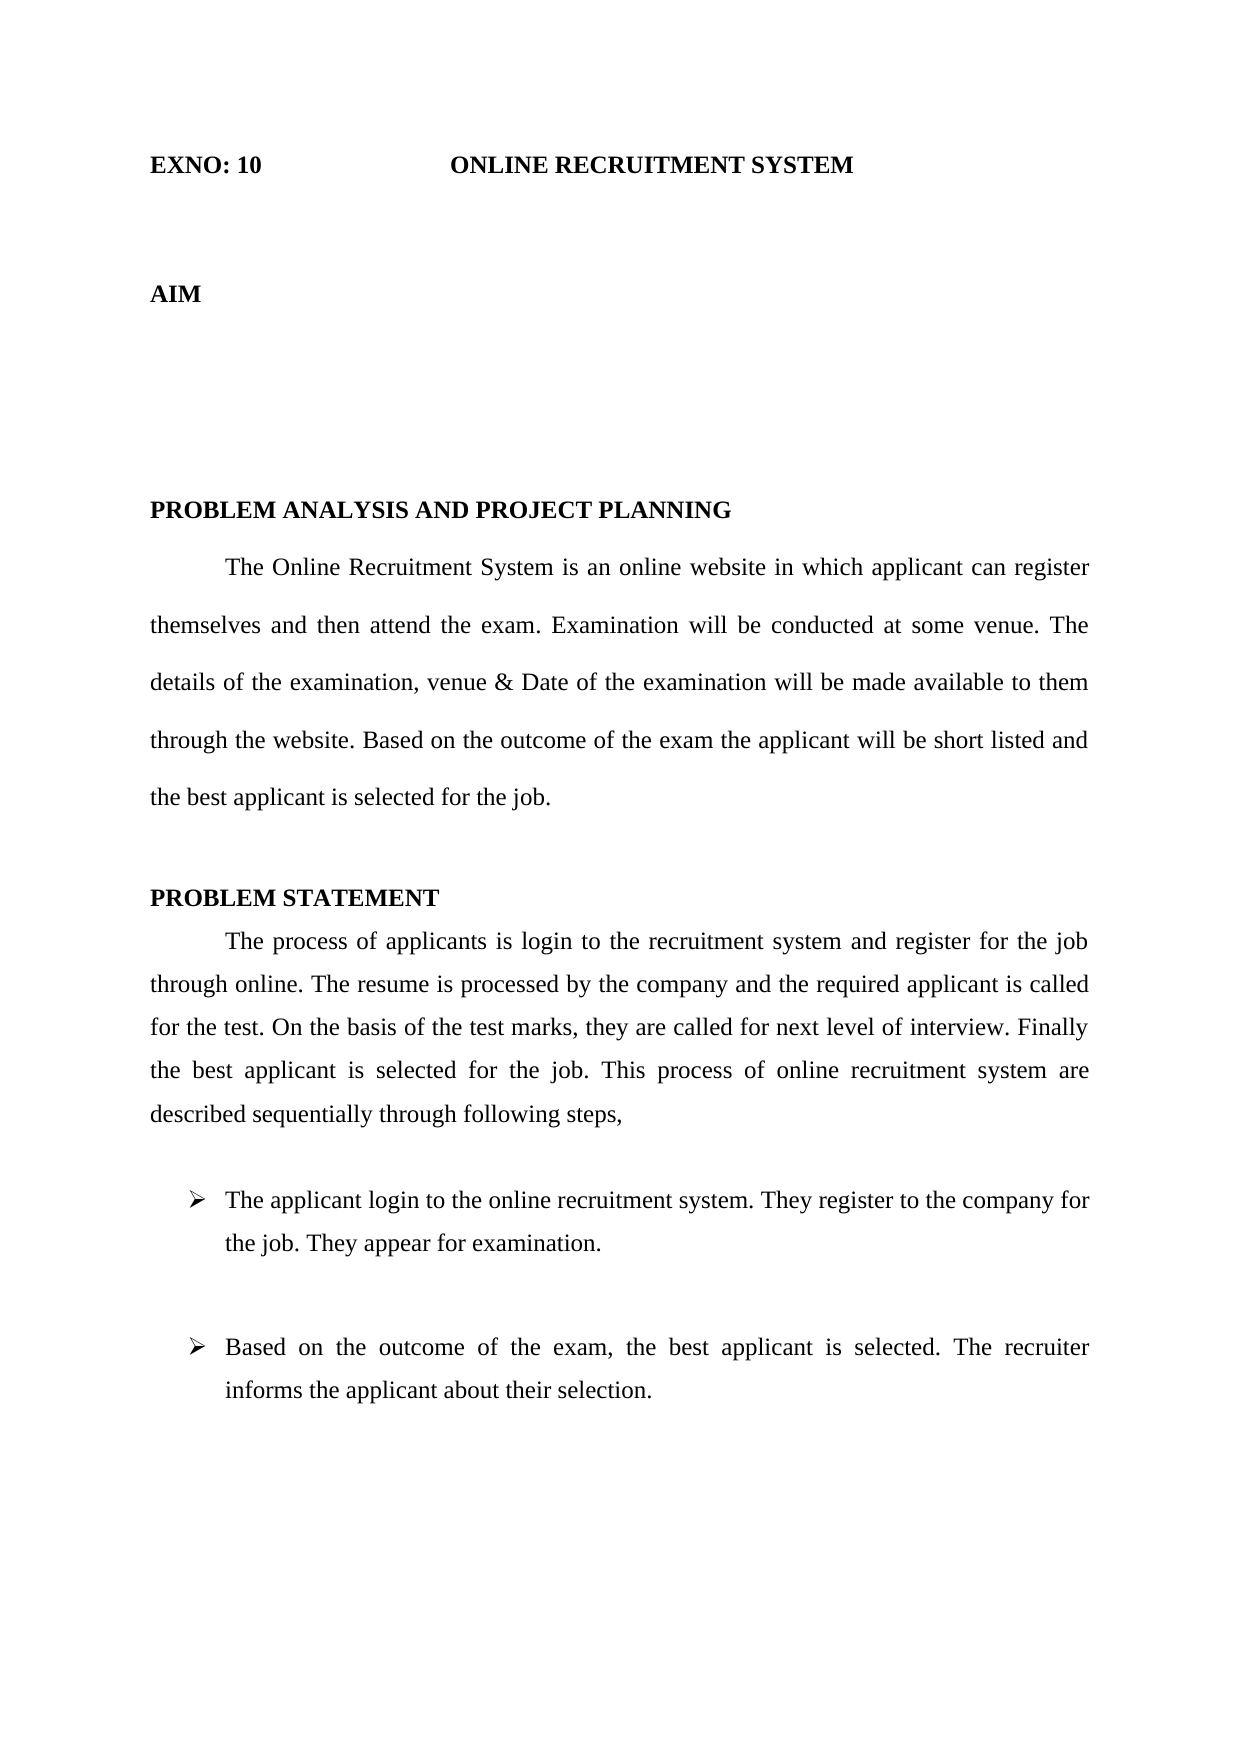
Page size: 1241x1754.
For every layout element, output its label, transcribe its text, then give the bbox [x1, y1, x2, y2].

list The applicant login to the online recruitment system. They register to the company for the job. They appear for examination. [187, 1185, 1090, 1257]
text PROBLEM STATEMENT [150, 883, 1090, 912]
list Based on the outcome of the exam, the best applicant is selected. The recruiter informs the applicant about their selection. [187, 1332, 1090, 1404]
text The Online Recruitment System is an online website in which applicant can register themselves and then attend the exam. Examination will be conducted at some venue. The details of the examination, venue & Date of the examination will be made available to them through the website. Based on the outcome of the exam the applicant will be short listed and the best applicant is selected for the job. [150, 552, 1090, 811]
text The process of applicants is login to the recruitment system and register for the job through online. The resume is processed by the company and the required applicant is called for the test. On the basis of the test marks, they are called for next level of interview. Finally the best applicant is selected for the job. This process of online recruitment system are described sequentially through following steps, [150, 926, 1090, 1127]
text AIM [150, 279, 1090, 308]
text PROBLEM ANALYSIS AND PROJECT PLANNING [150, 495, 1090, 524]
text EXNO: 10 ONLINE RECRUITMENT SYSTEM [150, 150, 1090, 179]
